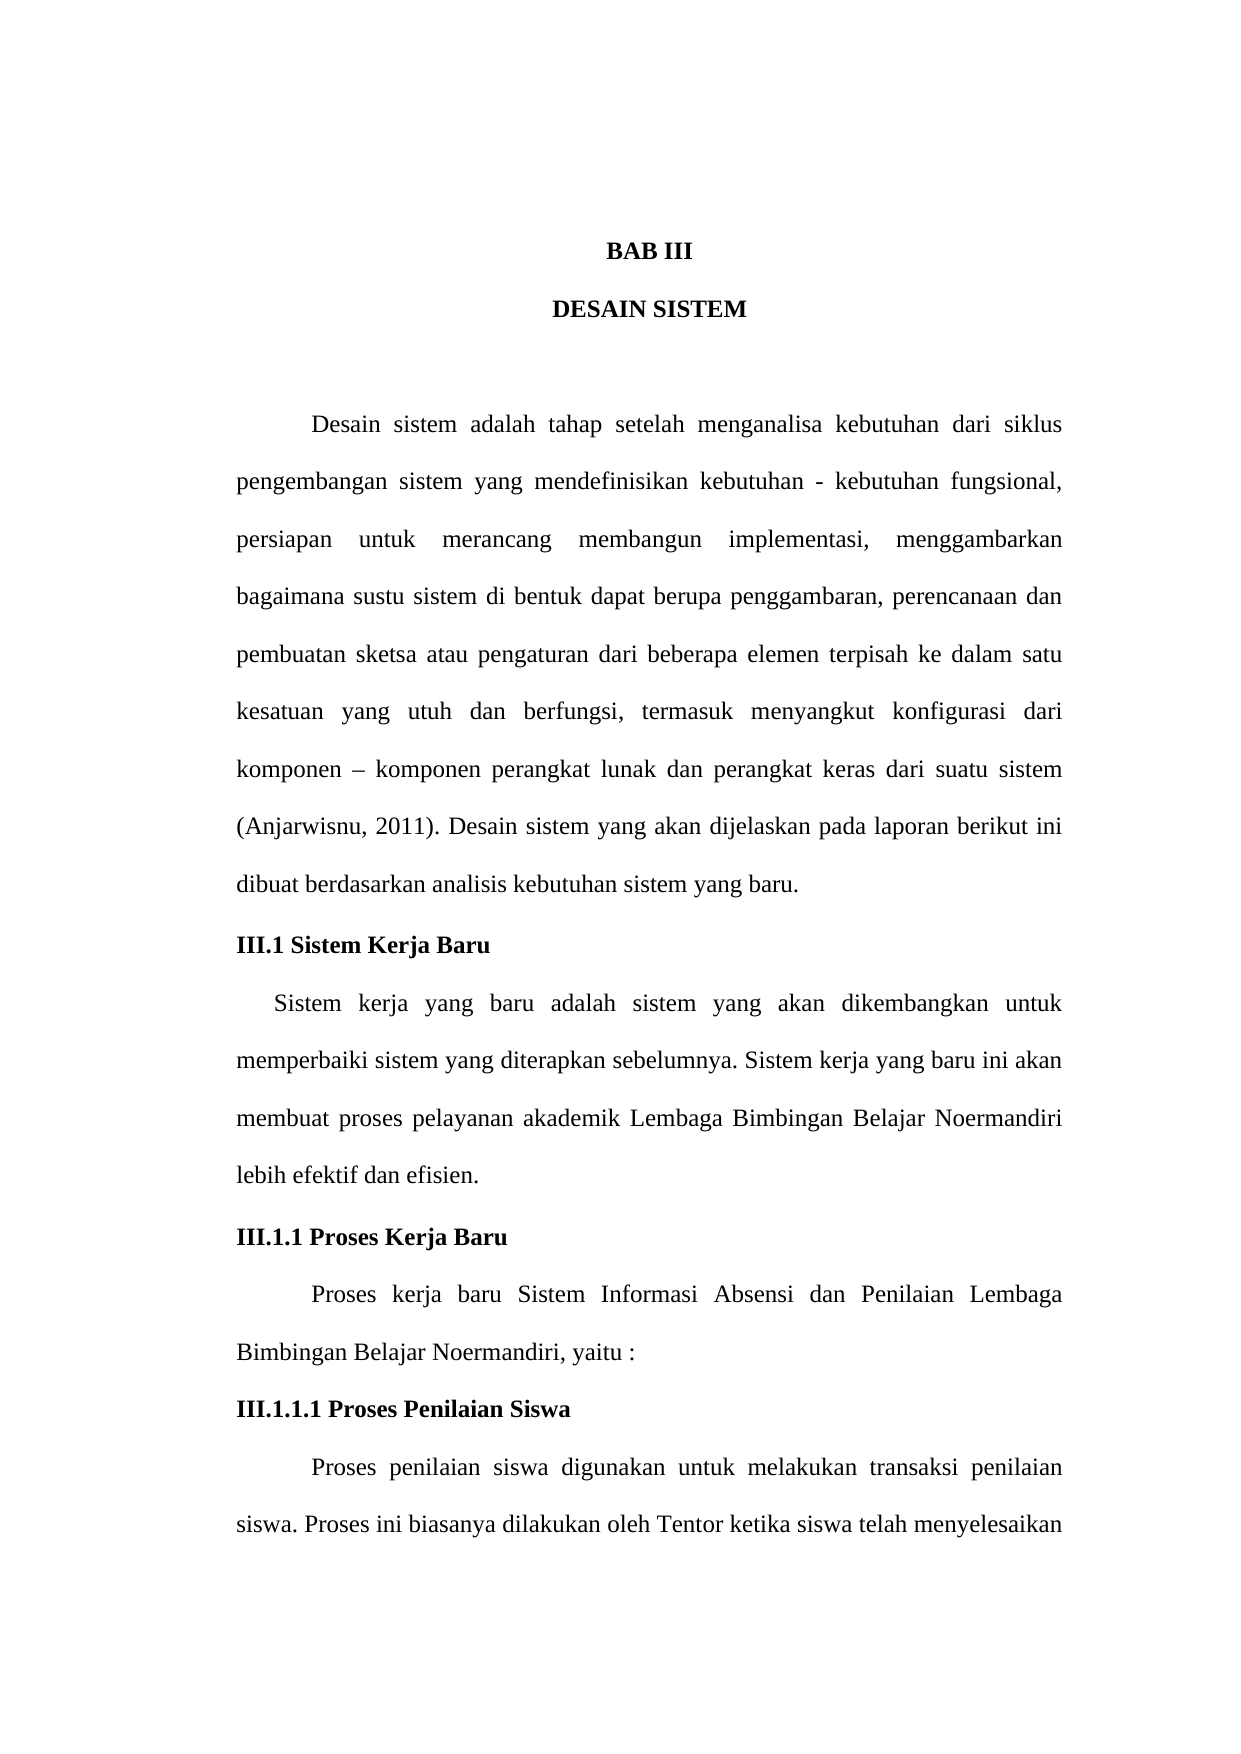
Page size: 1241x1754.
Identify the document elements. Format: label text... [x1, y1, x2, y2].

subtitle Sistem Kerja Baru [236, 930, 1063, 959]
text Sistem kerja yang baru adalah sistem yang akan dikembangkan untuk memperbaiki sistem yang diterapkan sebelumnya. Sistem kerja yang baru ini akan membuat proses pelayanan akademik Lembaga Bimbingan Belajar Noermandiri lebih efektif dan efisien. [236, 988, 1063, 1189]
subtitle Proses Kerja Baru [236, 1222, 1063, 1251]
text Desain sistem adalah tahap setelah menganalisa kebutuhan dari siklus pengembangan sistem yang mendefinisikan kebutuhan - kebutuhan fungsional, persiapan untuk merancang membangun implementasi, menggambarkan bagaimana sustu sistem di bentuk dapat berupa penggambaran, perencanaan dan pembuatan sketsa atau pengaturan dari beberapa elemen terpisah ke dalam satu kesatuan yang utuh dan berfungsi, termasuk menyangkut konfigurasi dari komponen – komponen perangkat lunak dan perangkat keras dari suatu sistem (Anjarwisnu, 2011). Desain sistem yang akan dijelaskan pada laporan berikut ini dibuat berdasarkan analisis kebutuhan sistem yang baru. [236, 409, 1063, 897]
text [236, 1452, 1063, 1538]
subtitle DESAIN SISTEM [236, 236, 1063, 322]
text Proses kerja baru Sistem Informasi Absensi dan Penilaian Lembaga Bimbingan Belajar Noermandiri, yaitu : [236, 1279, 1063, 1366]
subtitle Proses Penilaian Siswa [236, 1394, 1063, 1423]
